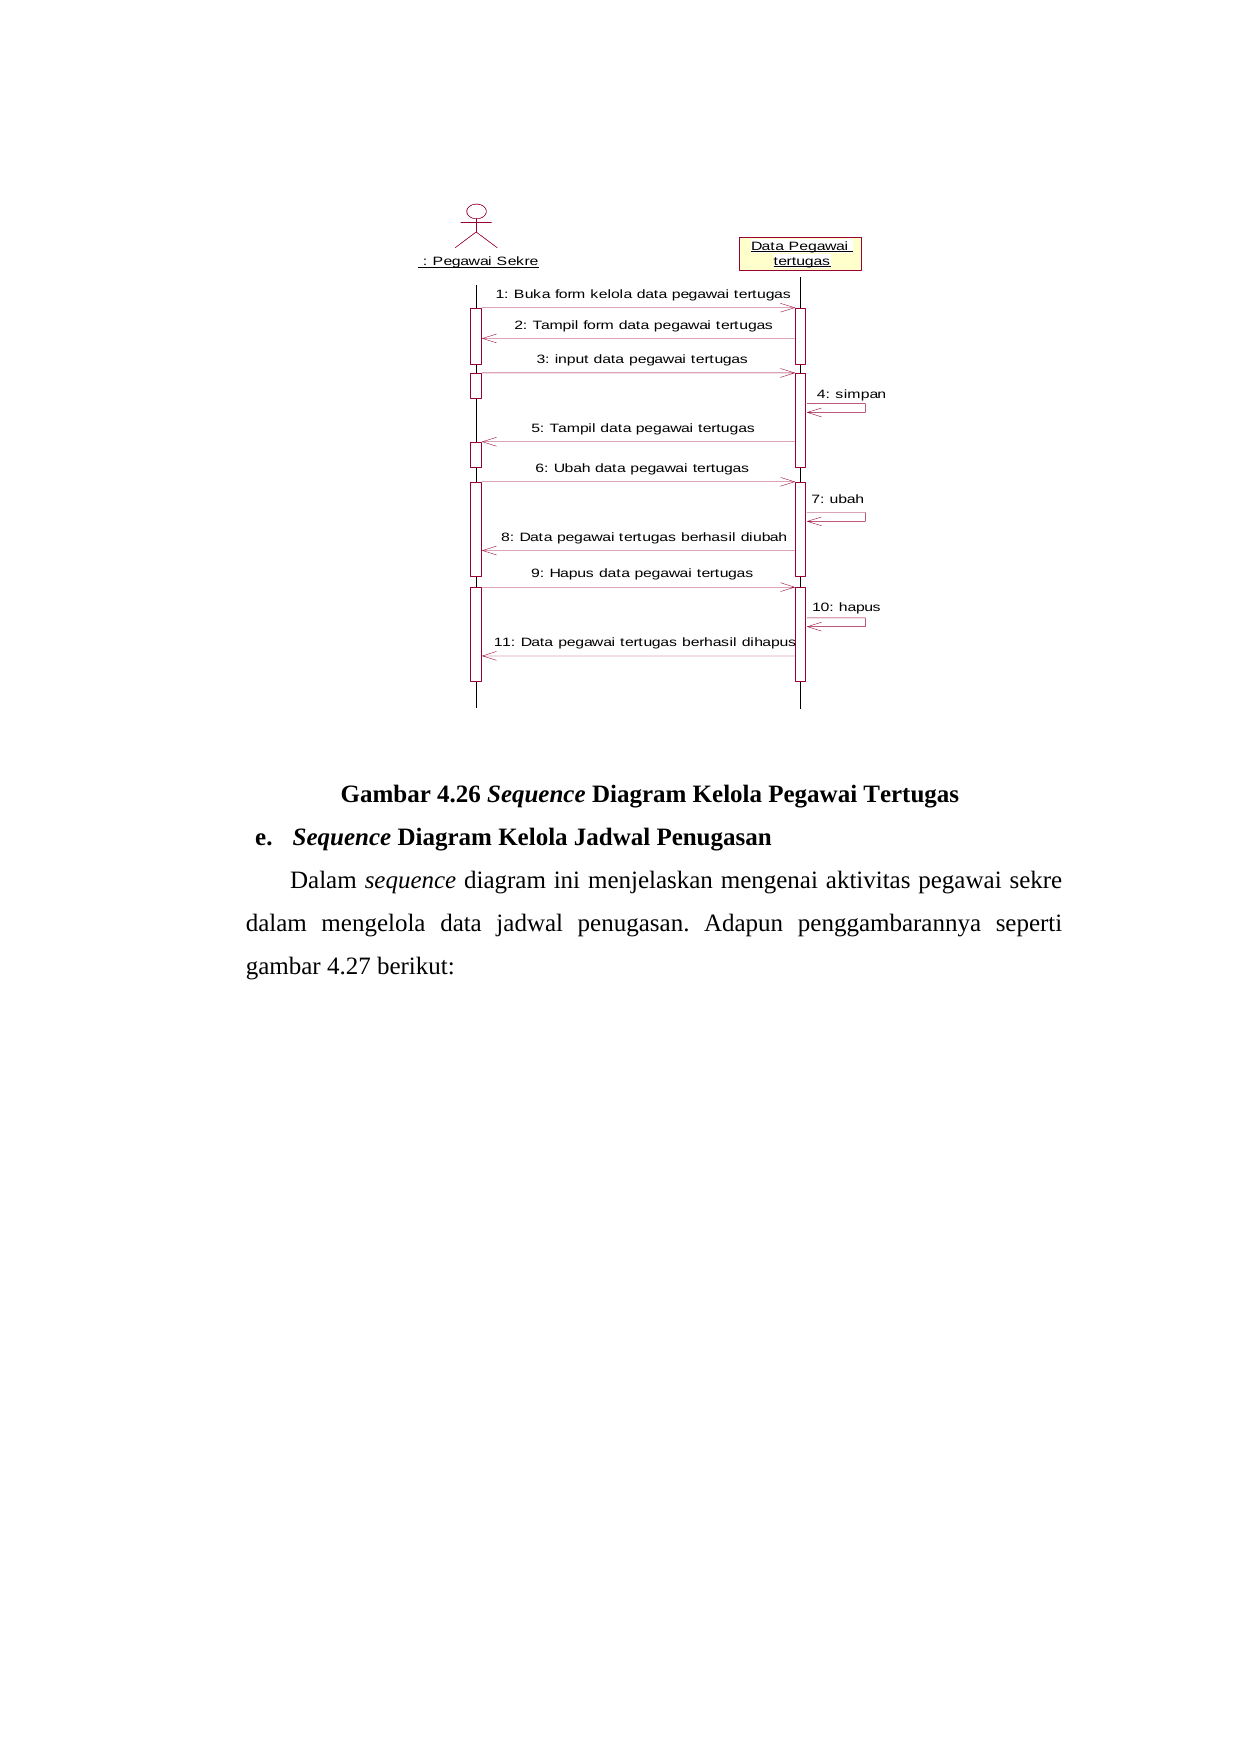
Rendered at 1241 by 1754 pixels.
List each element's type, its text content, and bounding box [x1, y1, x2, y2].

list Sequence Diagram Kelola Jadwal Penugasan [255, 822, 1063, 851]
list Dalam sequence diagram ini menjelaskan mengenai aktivitas pegawai sekre dalam mengelola data jadwal penugasan. Adapun penggambarannya seperti gambar 4.27 berikut: [246, 865, 1063, 980]
text Gambar 4.26 Sequence Diagram Kelola Pegawai Tertugas [236, 779, 1063, 807]
